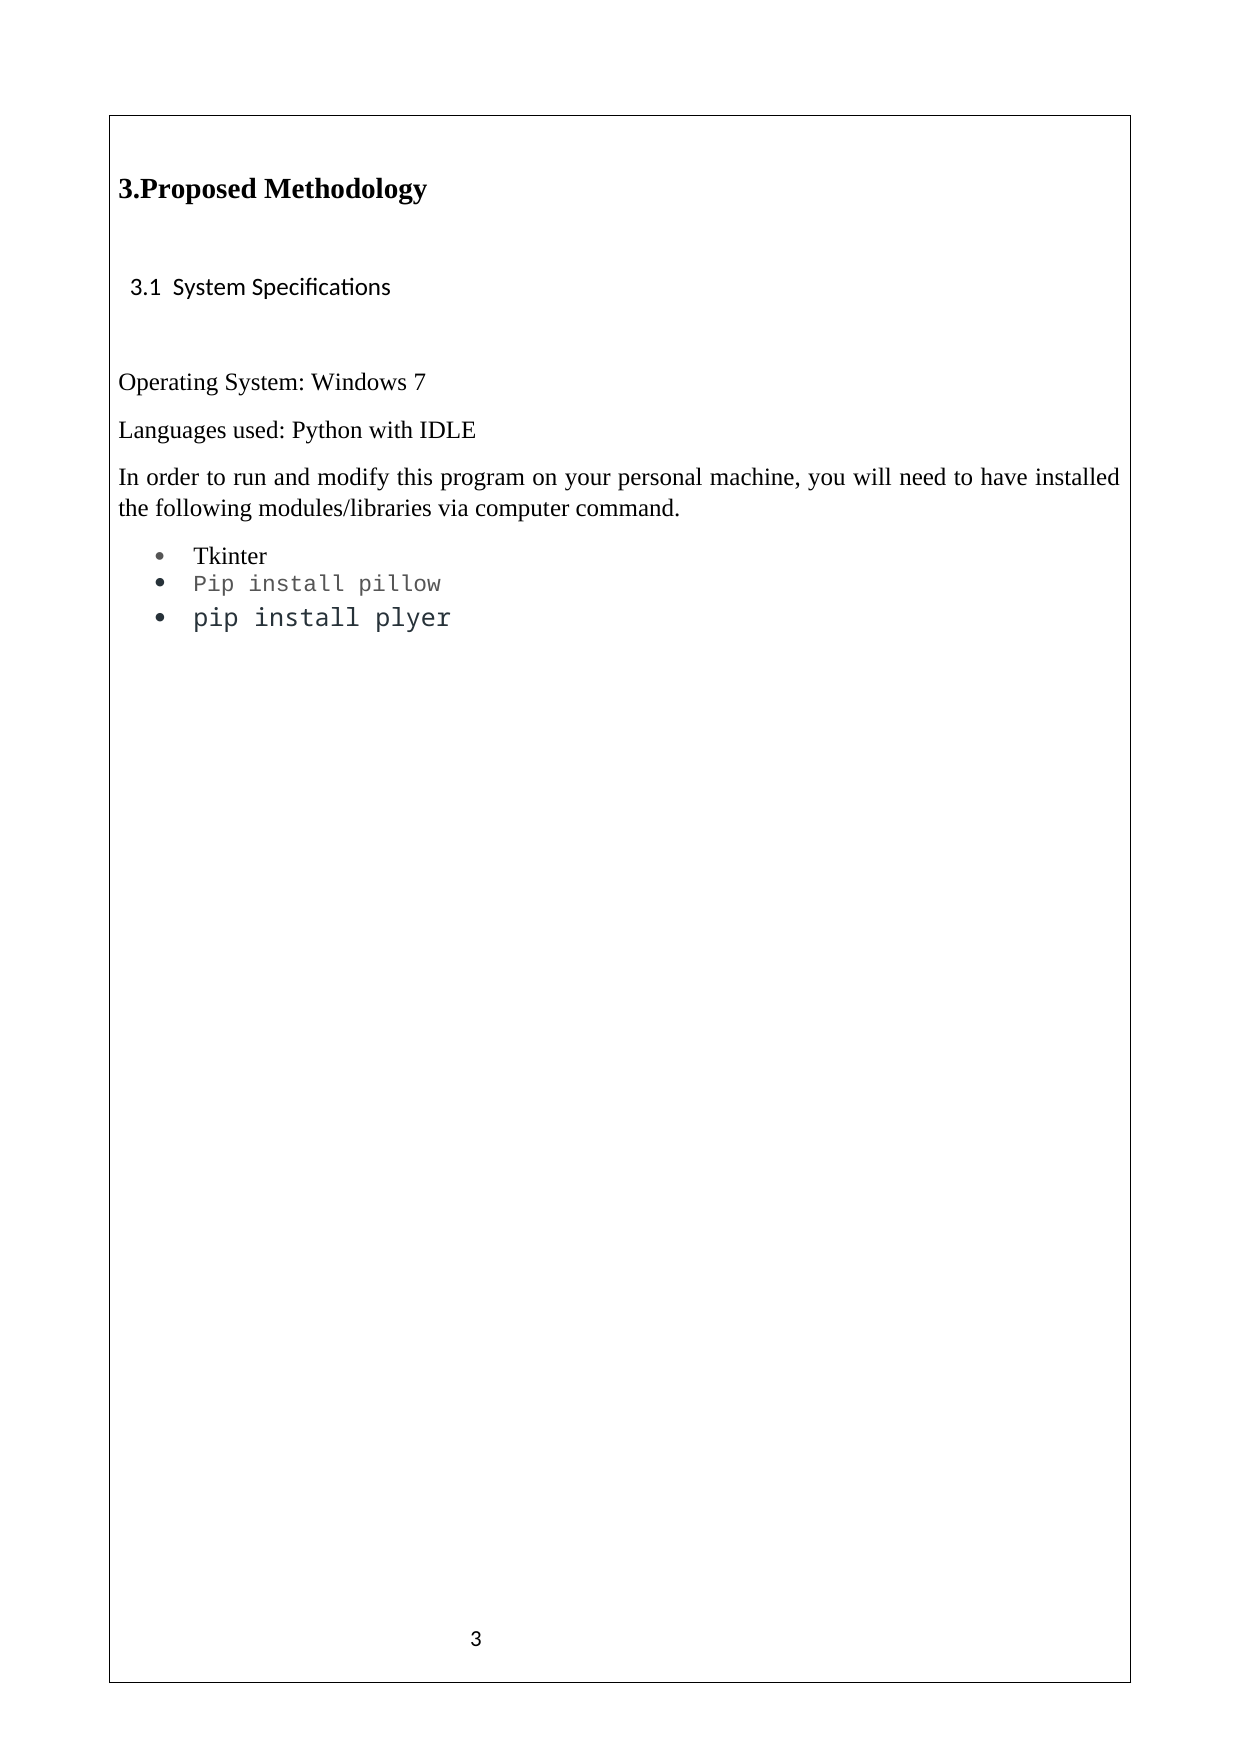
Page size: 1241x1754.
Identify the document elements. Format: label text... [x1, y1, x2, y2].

list pip install plyer [156, 600, 1122, 634]
text Operating System: Windows 7 [118, 367, 1122, 396]
list Tkinter [156, 541, 1122, 570]
list Pip install pillow [156, 572, 1122, 598]
text Languages used: Python with IDLE [118, 415, 1122, 443]
list 3.Proposed Methodology [118, 171, 1122, 204]
text 3.1 System Specifications [129, 271, 1122, 301]
text In order to run and modify this program on your personal machine, you will need to have installed the following modules/libraries via computer command. [118, 462, 1122, 522]
